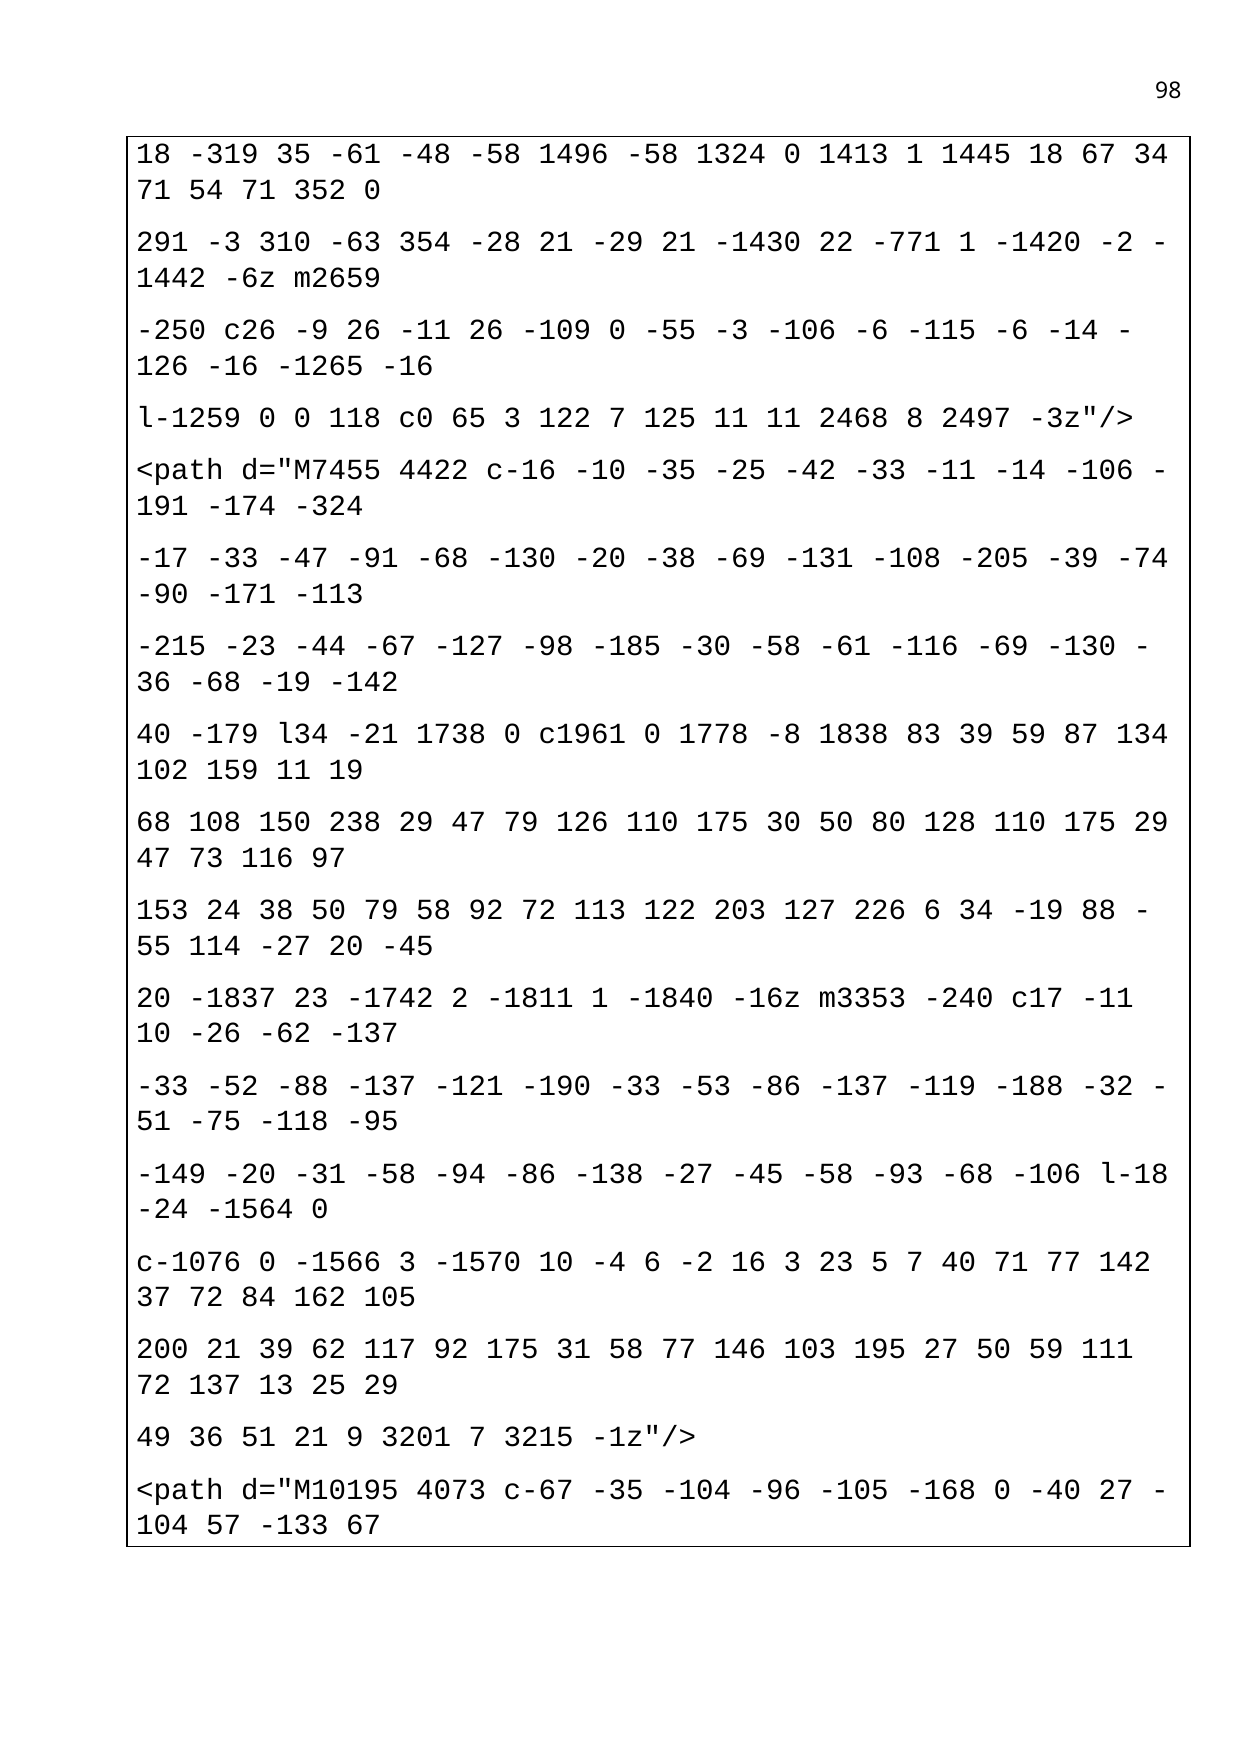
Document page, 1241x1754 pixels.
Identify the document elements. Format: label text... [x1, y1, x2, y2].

text 18 -319 35 -61 -48 -58 1496 -58 1324 0 1413 1 1445 18 67 34 71 54 71 352 0 [128, 137, 1189, 208]
text 40 -179 l34 -21 1738 0 c1961 0 1778 -8 1838 83 39 59 87 134 102 159 11 19 [128, 716, 1189, 788]
text -250 c26 -9 26 -11 26 -109 0 -55 -3 -106 -6 -115 -6 -14 -126 -16 -1265 -16 [128, 312, 1189, 384]
text 49 36 51 21 9 3201 7 3215 -1z"/> [128, 1419, 1189, 1456]
text c-1076 0 -1566 3 -1570 10 -4 6 -2 16 3 23 5 7 40 71 77 142 37 72 84 162 105 [128, 1243, 1189, 1315]
text 291 -3 310 -63 354 -28 21 -29 21 -1430 22 -771 1 -1420 -2 -1442 -6z m2659 [128, 224, 1189, 296]
text -149 -20 -31 -58 -94 -86 -138 -27 -45 -58 -93 -68 -106 l-18 -24 -1564 0 [128, 1156, 1189, 1227]
text 200 21 39 62 117 92 175 31 58 77 146 103 195 27 50 59 111 72 137 13 25 29 [128, 1331, 1189, 1403]
text l-1259 0 0 118 c0 65 3 122 7 125 11 11 2468 8 2497 -3z"/> [128, 400, 1189, 436]
text 153 24 38 50 79 58 92 72 113 122 203 127 226 6 34 -19 88 -55 114 -27 20 -45 [128, 892, 1189, 964]
text -33 -52 -88 -137 -121 -190 -33 -53 -86 -137 -119 -188 -32 -51 -75 -118 -95 [128, 1068, 1189, 1139]
text <path d="M10195 4073 c-67 -35 -104 -96 -105 -168 0 -40 27 -104 57 -133 67 [128, 1472, 1189, 1546]
text -17 -33 -47 -91 -68 -130 -20 -38 -69 -131 -108 -205 -39 -74 -90 -171 -113 [128, 540, 1189, 612]
text 68 108 150 238 29 47 79 126 110 175 30 50 80 128 110 175 29 47 73 116 97 [128, 804, 1189, 876]
text <path d="M7455 4422 c-16 -10 -35 -25 -42 -33 -11 -14 -106 -191 -174 -324 [128, 452, 1189, 524]
text 20 -1837 23 -1742 2 -1811 1 -1840 -16z m3353 -240 c17 -11 10 -26 -62 -137 [128, 980, 1189, 1052]
text -215 -23 -44 -67 -127 -98 -185 -30 -58 -61 -116 -69 -130 -36 -68 -19 -142 [128, 628, 1189, 700]
